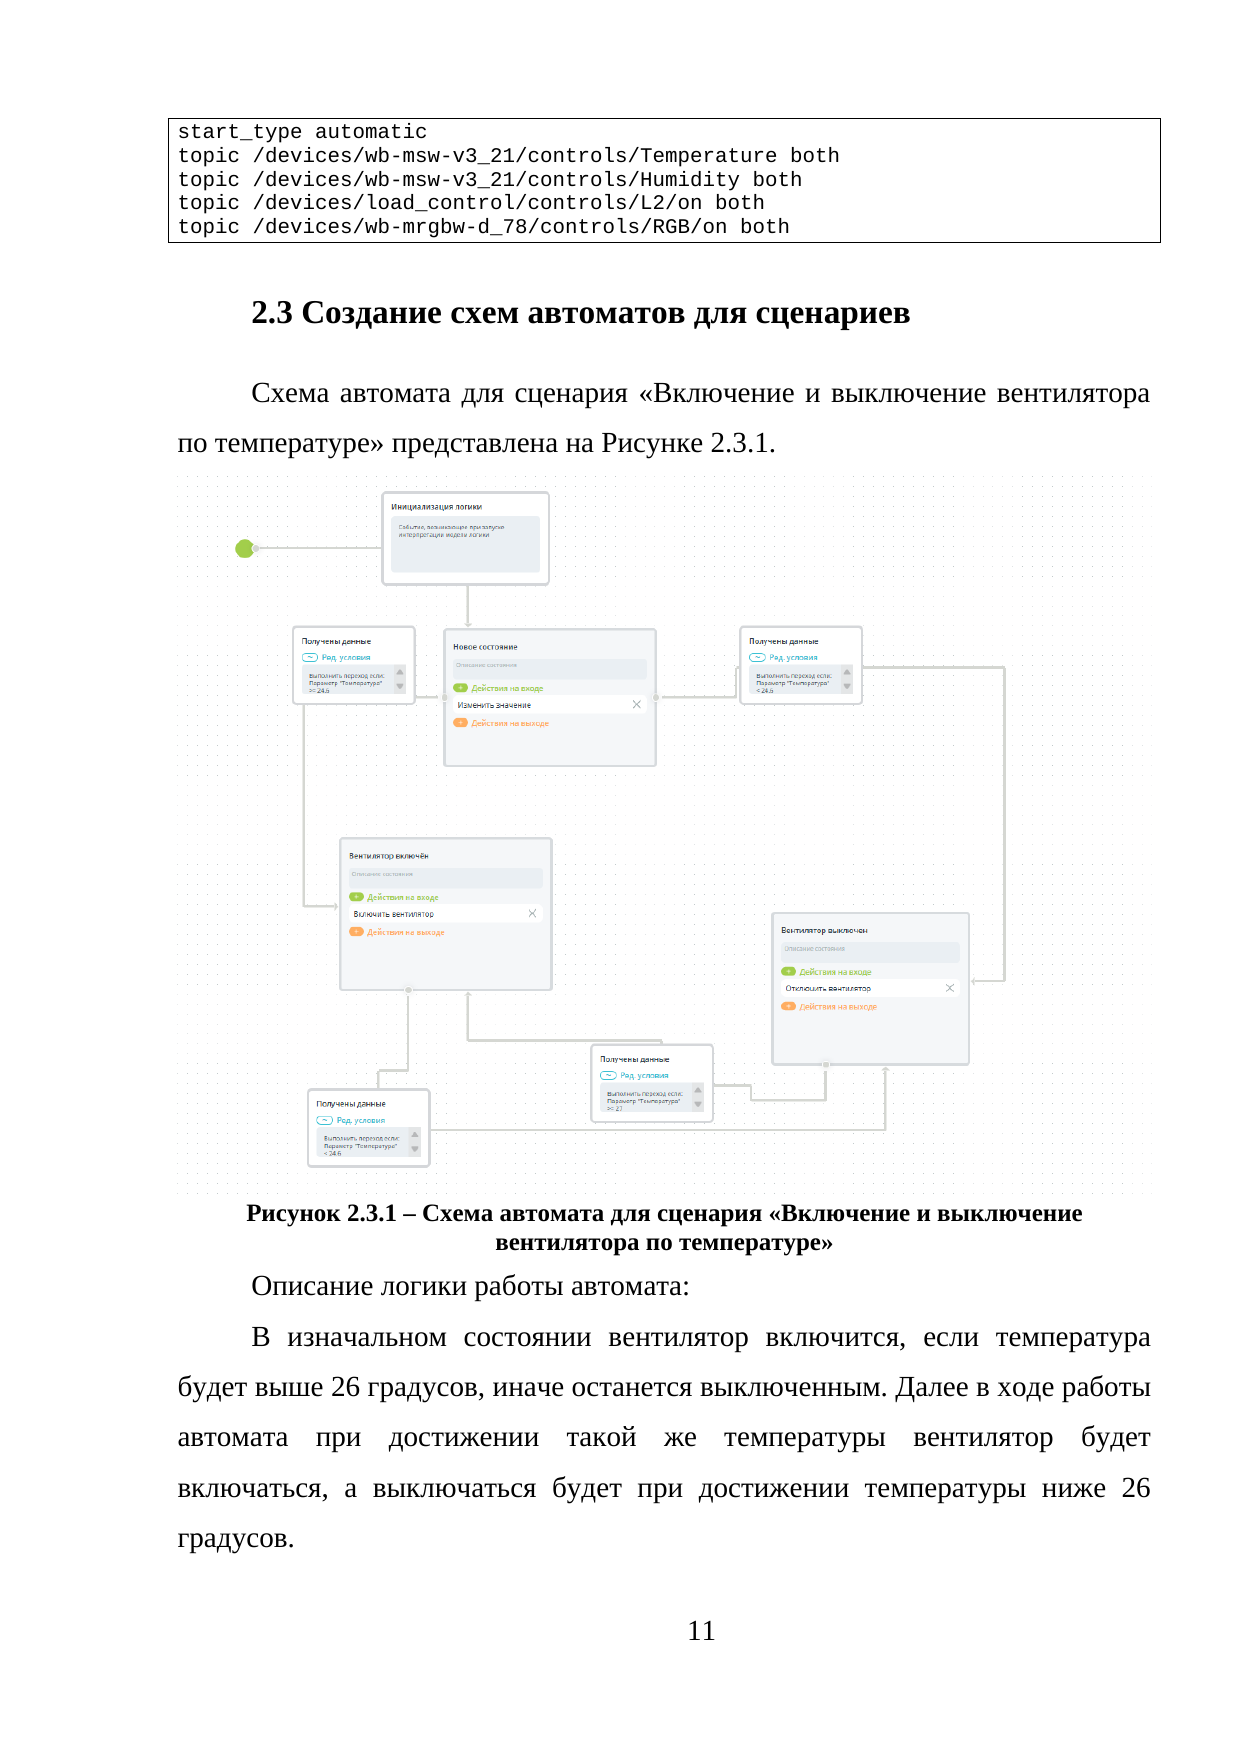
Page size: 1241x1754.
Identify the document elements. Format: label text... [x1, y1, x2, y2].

text topic /devices/wb-msw-v3_21/controls/Temperature both [177, 145, 1152, 168]
text topic /devices/wb-msw-v3_21/controls/Humidity both [177, 168, 1152, 192]
text Рисунок 2.3.1 – Схема автомата для сценария «Включение и выключение вентилятора по температуре» [177, 1199, 1152, 1256]
text В изначальном состоянии вентилятор включится, если температура будет выше 26 градусов, иначе останется выключенным. Далее в ходе работы автомата при достижении такой же температуры вентилятор будет включаться, а выключаться будет при достижении температуры ниже 26 градусов. [177, 1319, 1152, 1553]
text Описание логики работы автомата: [177, 1268, 1152, 1302]
text topic /devices/wb-mrgbw-d_78/controls/RGB/on both [169, 213, 1160, 242]
text topic /devices/load_control/controls/L2/on both [177, 192, 1152, 213]
text start_type automatic [169, 119, 1160, 145]
picture [177, 475, 1152, 1199]
subtitle 2.3 Создание схем автоматов для сценариев [251, 293, 1152, 331]
text Схема автомата для сценария «Включение и выключение вентилятора по температуре» представлена на Рисунке 2.3.1. [177, 375, 1152, 459]
